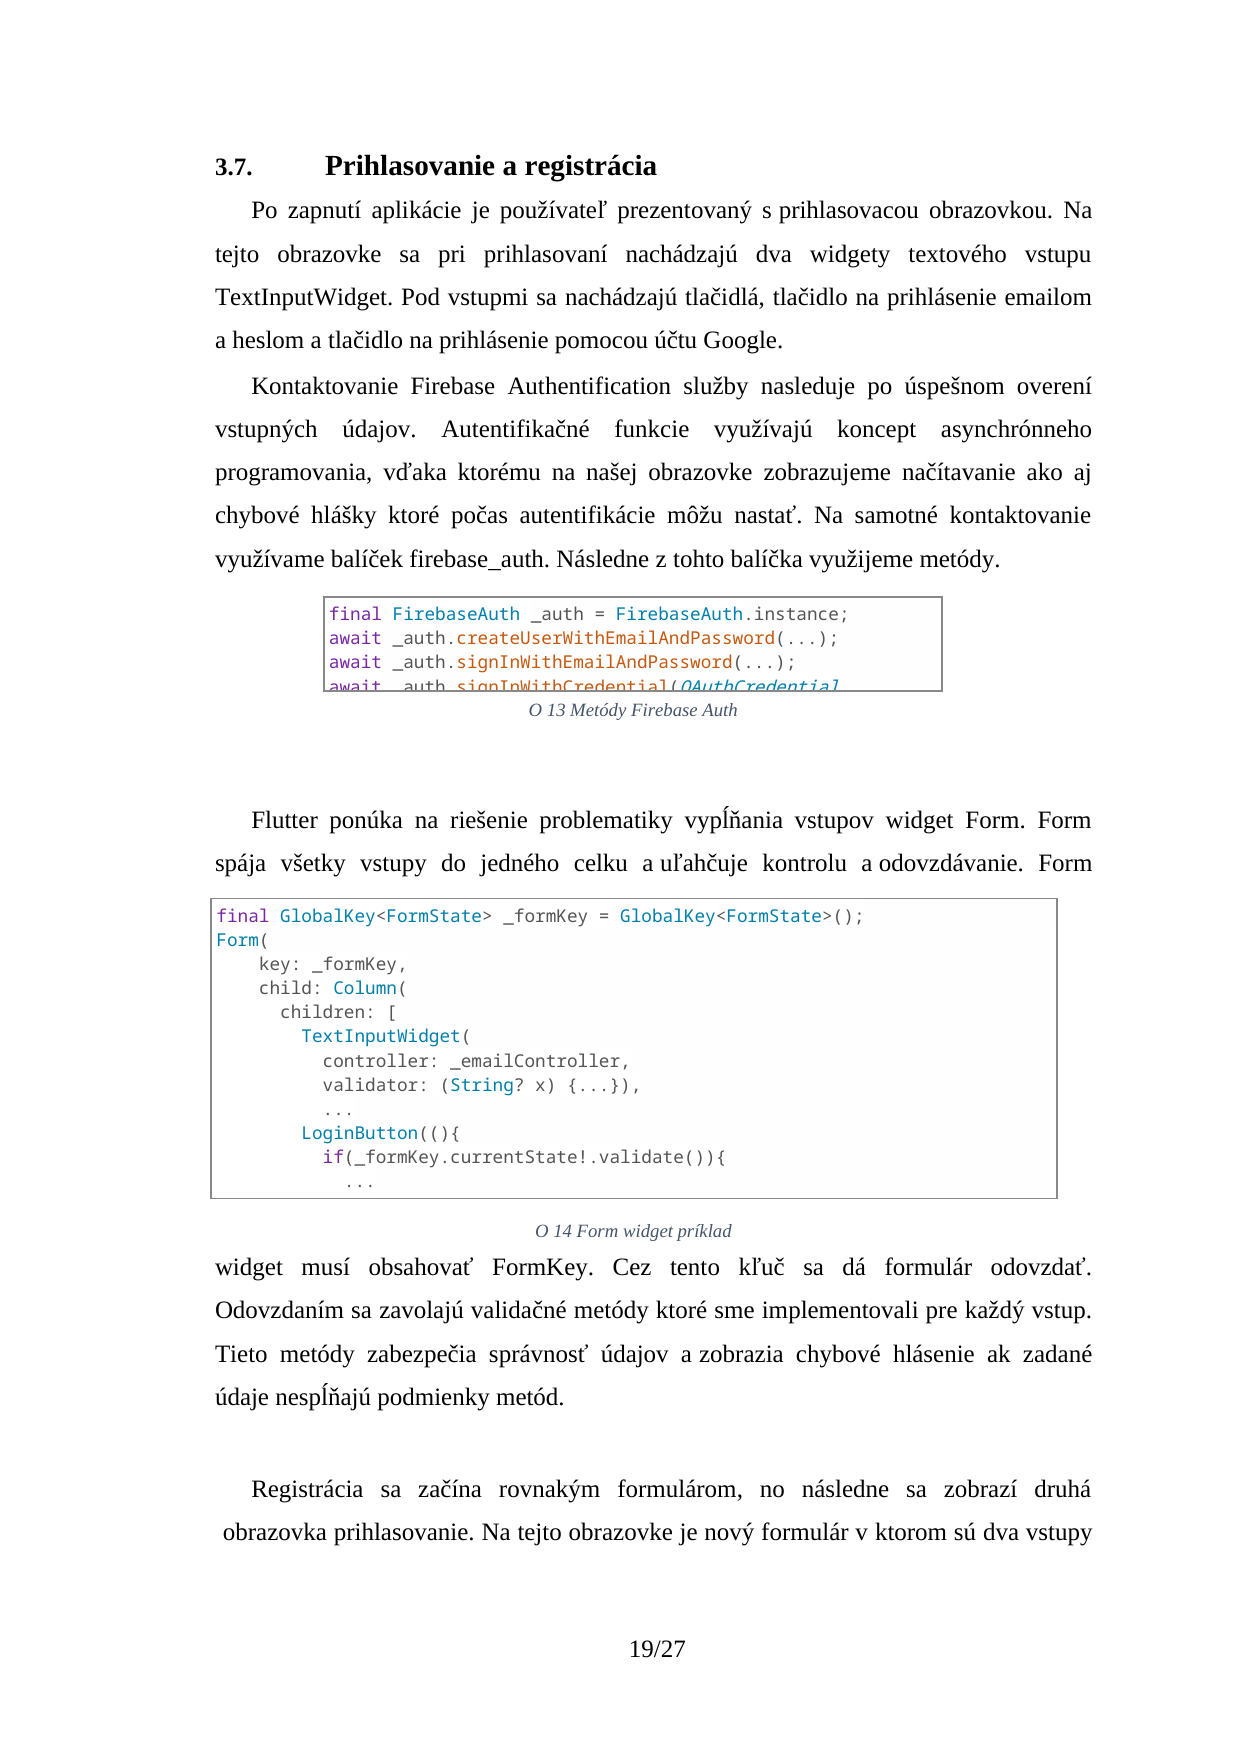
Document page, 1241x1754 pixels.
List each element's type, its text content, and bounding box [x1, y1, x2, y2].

picture [450, 610, 454, 620]
text Kontaktovanie Firebase Authentification služby nasleduje po úspešnom overení vstupných údajov. Autentifikačné funkcie využívajú koncept asynchrónneho programovania, vďaka ktorému na našej obrazovke zobrazujeme načítavanie ako aj chybové hlášky ktoré počas autentifikácie môžu nastať. Na samotné kontaktovanie využívame balíček firebase_auth. Následne z tohto balíčka využijeme metódy. [215, 371, 1092, 572]
picture [345, 1029, 349, 1040]
picture [673, 610, 677, 620]
picture [419, 912, 423, 922]
text Prihlasovanie a registrácia [215, 148, 1092, 181]
text Flutter ponúka na riešenie problematiky vypĺňania vstupov widget Form. Form spája všetky vstupy do jedného celku a uľahčuje kontrolu a odovzdávanie. Form widget musí obsahovať FormKey. Cez tento kľuč sa dá formulár odovzdať. Odovzdaním sa zavolajú validačné metódy ktoré sme implementovali pre každý vstup. Tieto metódy zabezpečia správnosť údajov a zobrazia chybové hlásenie ak zadané údaje nespĺňajú podmienky metód. [215, 805, 1092, 1411]
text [223, 1474, 1092, 1546]
picture [759, 912, 763, 922]
picture [249, 936, 253, 946]
text Po zapnutí aplikácie je používateľ prezentovaný s prihlasovacou obrazovkou. Na tejto obrazovke sa pri prihlasovaní nachádzajú dva widgety textového vstupu TextInputWidget. Pod vstupmi sa nachádzajú tlačidlá, tlačidlo na prihlásenie emailom a heslom a tlačidlo na prihlásenie pomocou účtu Google. [215, 196, 1092, 354]
